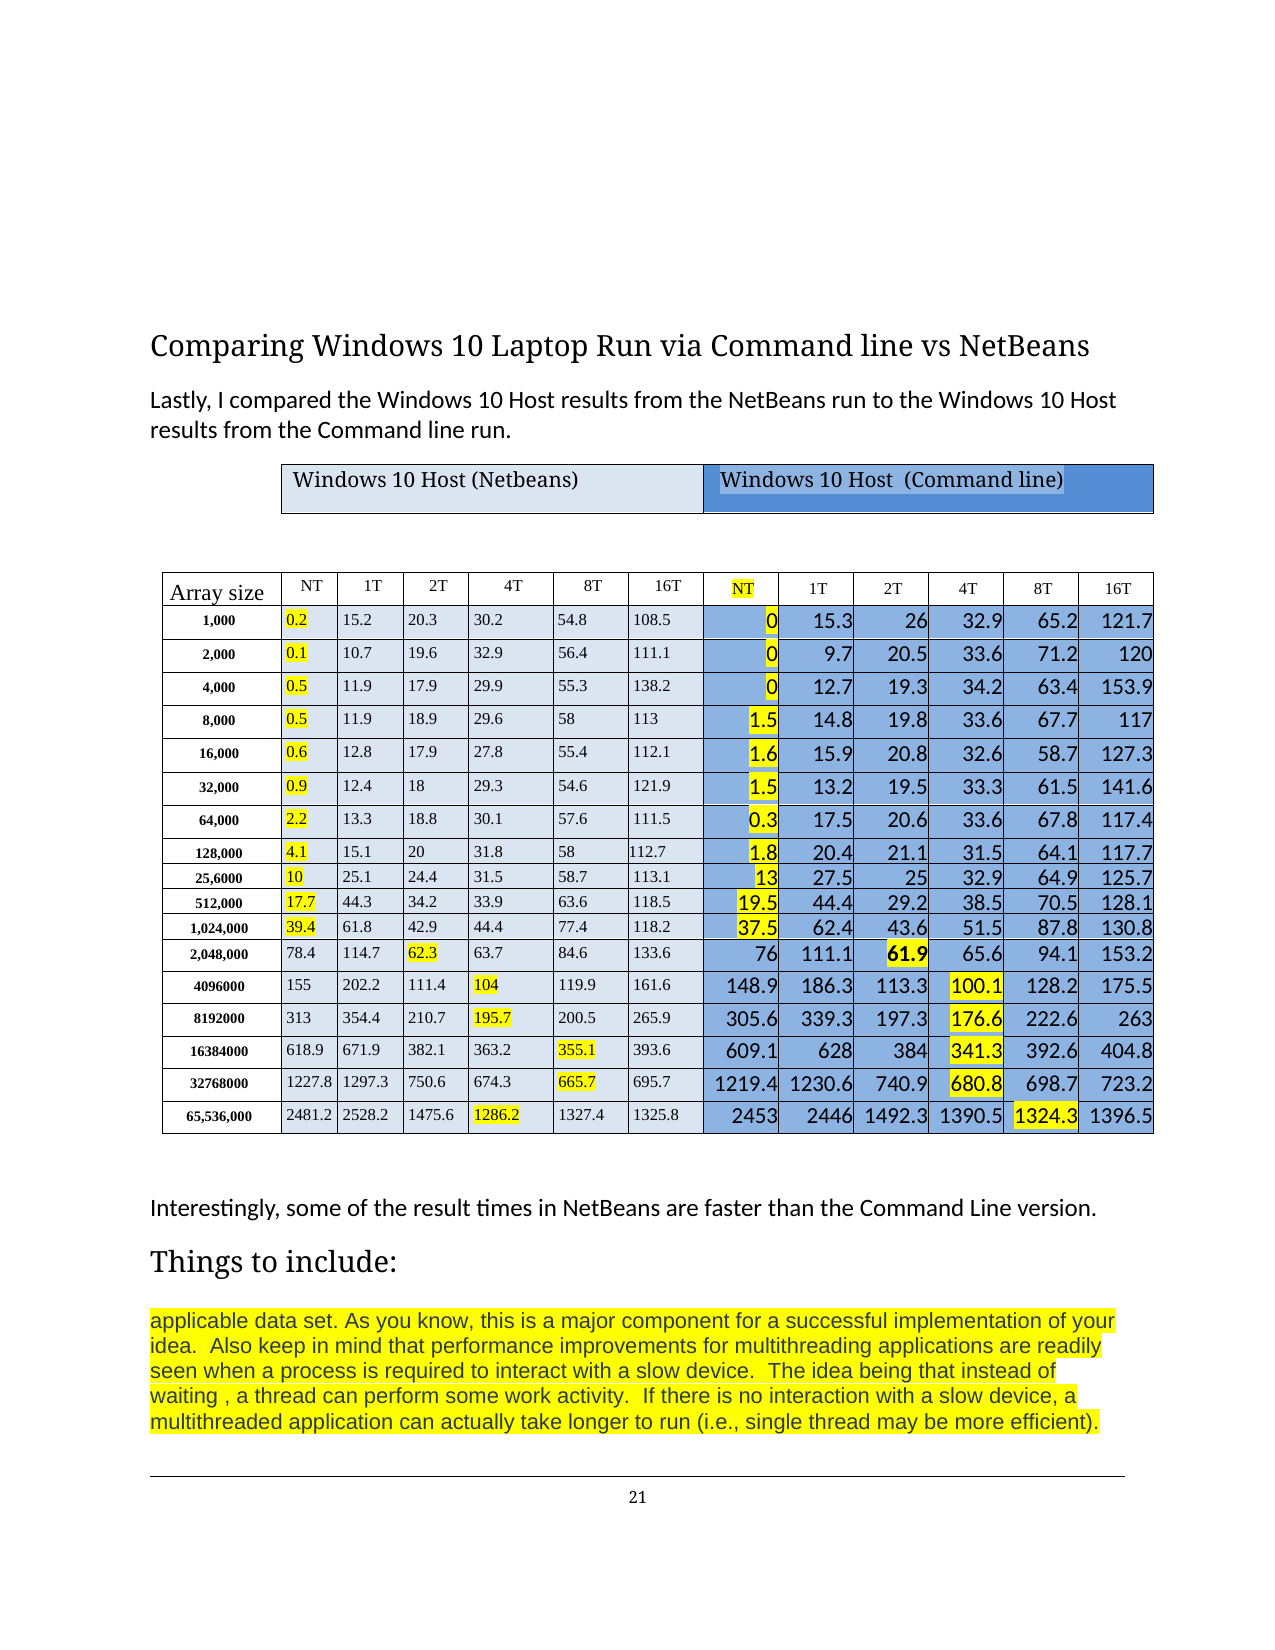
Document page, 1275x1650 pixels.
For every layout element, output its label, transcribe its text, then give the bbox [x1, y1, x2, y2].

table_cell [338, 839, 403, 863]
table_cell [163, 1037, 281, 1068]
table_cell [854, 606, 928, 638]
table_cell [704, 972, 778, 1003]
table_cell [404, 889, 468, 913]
text Interestingly, some of the result times in NetBeans are faster than the Command Line version. [150, 1192, 1125, 1223]
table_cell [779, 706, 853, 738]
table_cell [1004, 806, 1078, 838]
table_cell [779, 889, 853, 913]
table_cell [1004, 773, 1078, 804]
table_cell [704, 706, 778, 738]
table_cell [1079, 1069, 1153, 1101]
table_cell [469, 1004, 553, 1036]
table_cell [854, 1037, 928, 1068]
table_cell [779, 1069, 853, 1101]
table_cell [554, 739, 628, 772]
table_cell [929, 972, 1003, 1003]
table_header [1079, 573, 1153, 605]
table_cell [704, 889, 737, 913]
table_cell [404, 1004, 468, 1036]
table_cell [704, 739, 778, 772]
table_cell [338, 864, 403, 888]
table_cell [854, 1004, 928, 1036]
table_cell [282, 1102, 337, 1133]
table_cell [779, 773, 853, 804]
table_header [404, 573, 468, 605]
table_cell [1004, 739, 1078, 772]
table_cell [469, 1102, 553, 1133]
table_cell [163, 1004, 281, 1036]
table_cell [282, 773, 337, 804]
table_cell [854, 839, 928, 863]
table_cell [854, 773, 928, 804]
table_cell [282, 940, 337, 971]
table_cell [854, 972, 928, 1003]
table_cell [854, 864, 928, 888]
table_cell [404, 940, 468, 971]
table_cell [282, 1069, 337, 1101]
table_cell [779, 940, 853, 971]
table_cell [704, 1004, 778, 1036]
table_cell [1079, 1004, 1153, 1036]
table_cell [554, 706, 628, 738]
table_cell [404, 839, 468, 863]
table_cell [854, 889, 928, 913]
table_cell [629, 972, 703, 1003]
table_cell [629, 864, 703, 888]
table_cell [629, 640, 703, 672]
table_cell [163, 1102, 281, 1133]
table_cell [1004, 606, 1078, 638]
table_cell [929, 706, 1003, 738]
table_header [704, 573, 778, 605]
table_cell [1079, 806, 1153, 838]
text Lastly, I compared the Windows 10 Host results from the NetBeans run to the Windows 10 Host results from the Command line run. [150, 384, 1125, 445]
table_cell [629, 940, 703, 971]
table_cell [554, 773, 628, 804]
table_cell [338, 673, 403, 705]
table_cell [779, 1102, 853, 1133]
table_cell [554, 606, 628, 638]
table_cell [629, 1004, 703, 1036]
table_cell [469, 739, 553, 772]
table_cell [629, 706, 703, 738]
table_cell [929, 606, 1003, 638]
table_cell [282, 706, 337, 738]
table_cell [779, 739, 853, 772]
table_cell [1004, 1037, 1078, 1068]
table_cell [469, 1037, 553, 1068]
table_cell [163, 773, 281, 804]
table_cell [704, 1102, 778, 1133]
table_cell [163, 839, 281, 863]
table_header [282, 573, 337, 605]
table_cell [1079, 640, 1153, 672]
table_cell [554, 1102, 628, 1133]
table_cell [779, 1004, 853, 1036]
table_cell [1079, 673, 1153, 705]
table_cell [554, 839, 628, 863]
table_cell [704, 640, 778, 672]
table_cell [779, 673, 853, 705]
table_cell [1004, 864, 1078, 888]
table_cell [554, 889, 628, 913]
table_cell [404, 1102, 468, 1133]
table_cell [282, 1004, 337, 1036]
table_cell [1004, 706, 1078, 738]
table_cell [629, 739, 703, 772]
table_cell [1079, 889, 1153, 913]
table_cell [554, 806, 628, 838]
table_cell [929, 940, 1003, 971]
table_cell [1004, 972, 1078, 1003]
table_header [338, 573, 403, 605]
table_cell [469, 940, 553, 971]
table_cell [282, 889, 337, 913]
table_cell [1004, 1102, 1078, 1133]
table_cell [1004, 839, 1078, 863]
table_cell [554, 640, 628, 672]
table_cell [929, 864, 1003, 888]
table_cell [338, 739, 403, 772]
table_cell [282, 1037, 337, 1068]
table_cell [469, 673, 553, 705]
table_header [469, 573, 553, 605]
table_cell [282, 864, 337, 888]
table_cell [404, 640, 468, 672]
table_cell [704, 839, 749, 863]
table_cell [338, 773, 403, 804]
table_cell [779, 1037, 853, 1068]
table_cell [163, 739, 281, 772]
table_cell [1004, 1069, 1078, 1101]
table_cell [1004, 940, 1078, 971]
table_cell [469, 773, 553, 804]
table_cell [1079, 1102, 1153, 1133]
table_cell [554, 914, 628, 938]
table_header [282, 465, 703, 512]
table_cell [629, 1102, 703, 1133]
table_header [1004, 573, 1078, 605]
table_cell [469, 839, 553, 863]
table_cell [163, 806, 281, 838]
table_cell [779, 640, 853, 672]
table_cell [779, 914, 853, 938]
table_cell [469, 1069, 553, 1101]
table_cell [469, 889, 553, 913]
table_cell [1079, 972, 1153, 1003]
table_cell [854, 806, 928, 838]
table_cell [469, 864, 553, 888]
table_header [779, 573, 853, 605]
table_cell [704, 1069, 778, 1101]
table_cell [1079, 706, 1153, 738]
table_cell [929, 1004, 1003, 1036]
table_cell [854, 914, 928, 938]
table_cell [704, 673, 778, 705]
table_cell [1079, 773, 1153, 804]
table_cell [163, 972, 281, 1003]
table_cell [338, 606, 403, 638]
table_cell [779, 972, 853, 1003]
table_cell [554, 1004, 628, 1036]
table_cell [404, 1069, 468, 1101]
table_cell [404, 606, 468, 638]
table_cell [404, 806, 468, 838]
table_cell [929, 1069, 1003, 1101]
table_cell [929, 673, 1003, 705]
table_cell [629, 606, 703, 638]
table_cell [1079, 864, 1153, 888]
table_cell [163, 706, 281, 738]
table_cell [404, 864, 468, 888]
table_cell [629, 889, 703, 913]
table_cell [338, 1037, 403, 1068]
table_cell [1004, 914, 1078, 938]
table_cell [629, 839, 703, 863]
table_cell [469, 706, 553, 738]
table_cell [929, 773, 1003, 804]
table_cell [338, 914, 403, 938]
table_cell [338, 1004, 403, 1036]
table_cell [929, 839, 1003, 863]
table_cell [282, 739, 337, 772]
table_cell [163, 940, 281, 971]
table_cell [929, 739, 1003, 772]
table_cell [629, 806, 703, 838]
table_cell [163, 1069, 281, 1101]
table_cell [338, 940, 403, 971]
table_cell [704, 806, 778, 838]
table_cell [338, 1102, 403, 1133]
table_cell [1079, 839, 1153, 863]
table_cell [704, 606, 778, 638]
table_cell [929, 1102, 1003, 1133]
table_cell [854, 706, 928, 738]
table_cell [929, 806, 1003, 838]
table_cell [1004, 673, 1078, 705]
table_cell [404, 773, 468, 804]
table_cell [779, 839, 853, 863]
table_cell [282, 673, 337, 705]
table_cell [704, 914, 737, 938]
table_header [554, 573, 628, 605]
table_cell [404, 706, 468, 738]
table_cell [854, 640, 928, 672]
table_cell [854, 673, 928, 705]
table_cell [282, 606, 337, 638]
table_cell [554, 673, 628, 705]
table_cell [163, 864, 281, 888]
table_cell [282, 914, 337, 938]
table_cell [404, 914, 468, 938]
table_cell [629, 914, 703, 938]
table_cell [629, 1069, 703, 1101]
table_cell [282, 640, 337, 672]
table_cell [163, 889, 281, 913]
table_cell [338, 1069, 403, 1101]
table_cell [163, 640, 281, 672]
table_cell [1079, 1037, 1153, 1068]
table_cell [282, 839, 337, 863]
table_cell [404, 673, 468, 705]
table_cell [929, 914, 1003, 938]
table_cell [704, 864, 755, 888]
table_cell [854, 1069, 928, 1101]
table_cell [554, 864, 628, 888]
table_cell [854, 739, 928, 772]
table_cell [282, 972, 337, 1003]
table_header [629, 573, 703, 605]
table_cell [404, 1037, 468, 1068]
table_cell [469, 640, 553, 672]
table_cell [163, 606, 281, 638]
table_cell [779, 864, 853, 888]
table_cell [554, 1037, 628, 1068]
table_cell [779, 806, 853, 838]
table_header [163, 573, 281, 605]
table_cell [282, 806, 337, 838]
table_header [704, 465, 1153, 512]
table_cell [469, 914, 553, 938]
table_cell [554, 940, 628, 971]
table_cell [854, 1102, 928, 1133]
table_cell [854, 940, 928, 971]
text Comparing Windows 10 Laptop Run via Command line vs NetBeans [150, 325, 1125, 365]
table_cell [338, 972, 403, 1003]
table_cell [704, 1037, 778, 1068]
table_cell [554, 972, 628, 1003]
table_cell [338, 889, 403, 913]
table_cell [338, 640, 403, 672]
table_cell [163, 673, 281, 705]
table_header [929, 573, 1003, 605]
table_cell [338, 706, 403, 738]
text applicable data set. As you know, this is a major component for a successful implementation of your idea. Also keep in mind that performance improvements for multithreading applications are readily seen when a process is required to interact with a slow device. The idea being that instead of waiting , a thread can perform some work activity. If there is no interaction with a slow device, a multithreaded application can actually take longer to run (i.e., single thread may be more efficient). [150, 1308, 1125, 1434]
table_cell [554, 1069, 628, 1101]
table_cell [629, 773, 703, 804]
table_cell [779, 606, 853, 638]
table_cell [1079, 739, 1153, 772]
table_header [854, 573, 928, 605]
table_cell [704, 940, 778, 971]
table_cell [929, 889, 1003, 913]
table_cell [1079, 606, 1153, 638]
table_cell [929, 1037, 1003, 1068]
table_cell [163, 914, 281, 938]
text Things to include: [150, 1241, 1125, 1281]
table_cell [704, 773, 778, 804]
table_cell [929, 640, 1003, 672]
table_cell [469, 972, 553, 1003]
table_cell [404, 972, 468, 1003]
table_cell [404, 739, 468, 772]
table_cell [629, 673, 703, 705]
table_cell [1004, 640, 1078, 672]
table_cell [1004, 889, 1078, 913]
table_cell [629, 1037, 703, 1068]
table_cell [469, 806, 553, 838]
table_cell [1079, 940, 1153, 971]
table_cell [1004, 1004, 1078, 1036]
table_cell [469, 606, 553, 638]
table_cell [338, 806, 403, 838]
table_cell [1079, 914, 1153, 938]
